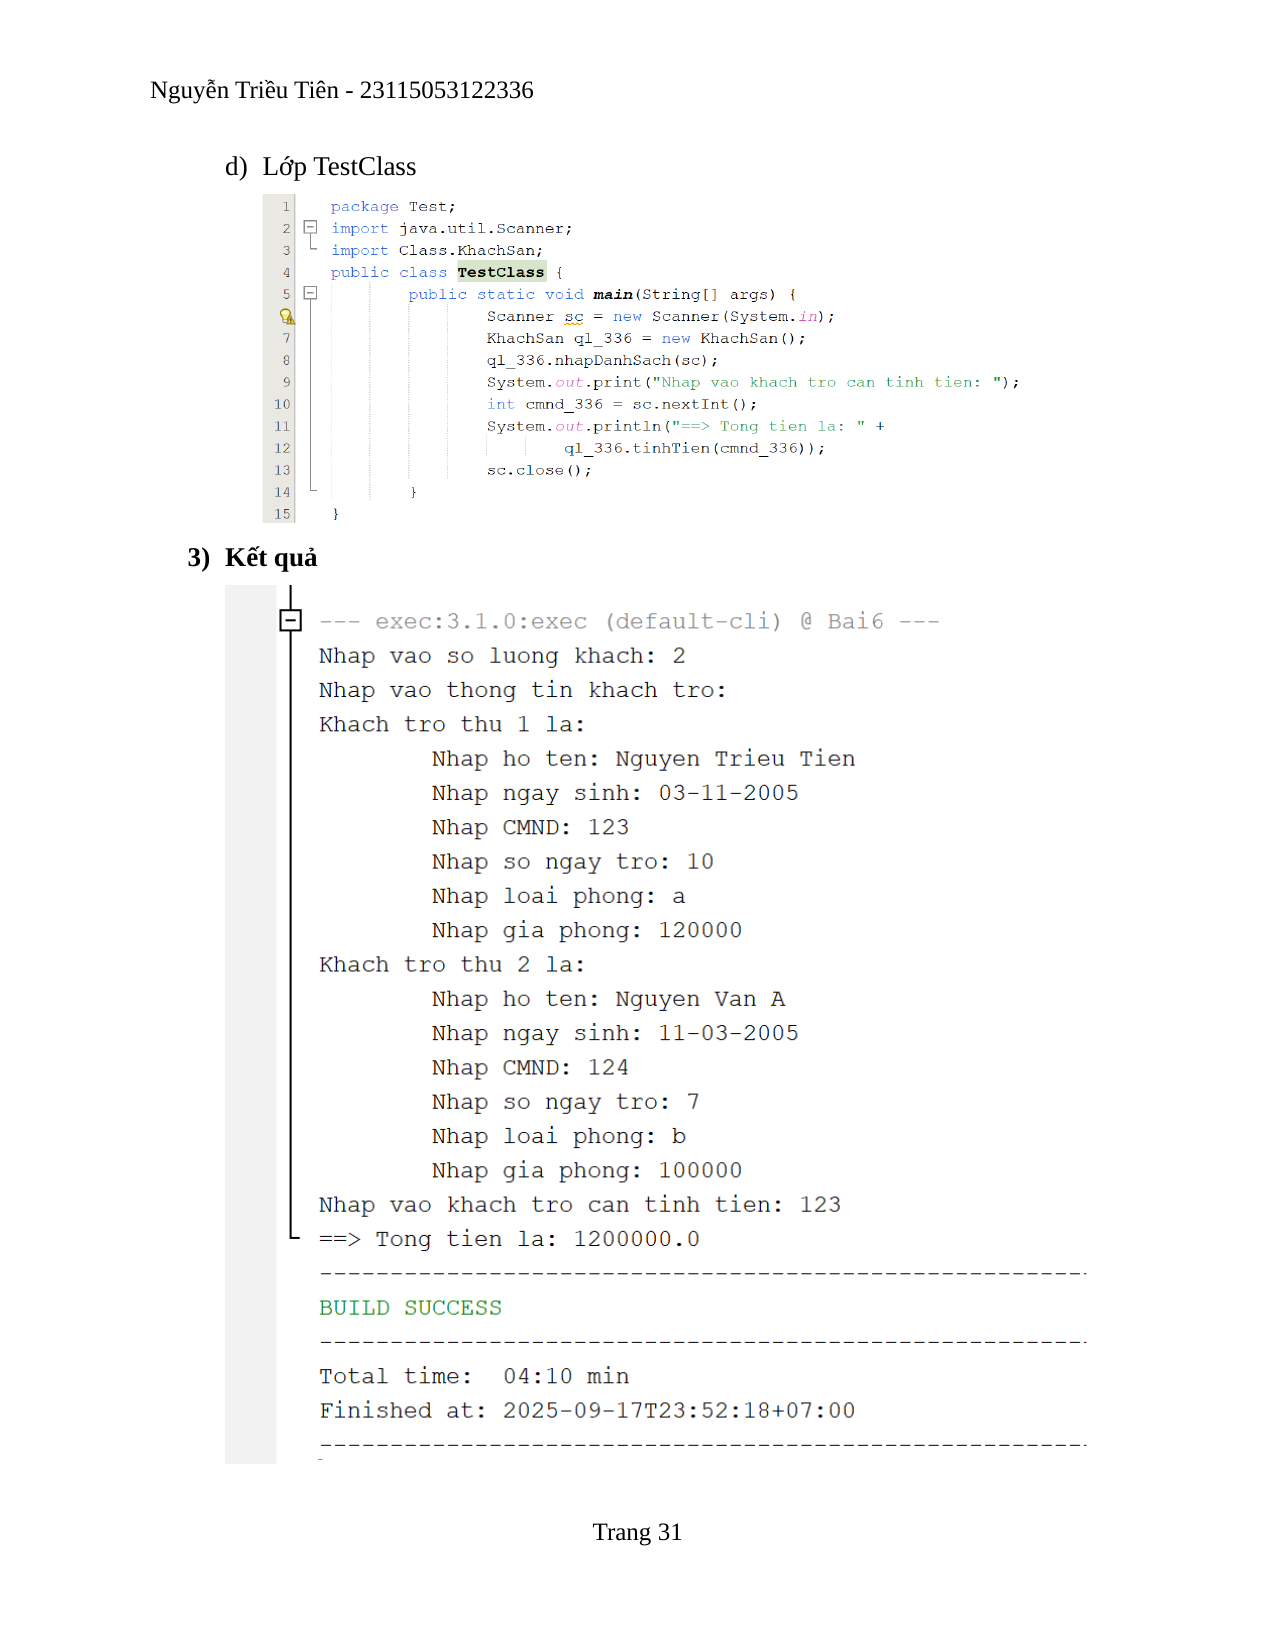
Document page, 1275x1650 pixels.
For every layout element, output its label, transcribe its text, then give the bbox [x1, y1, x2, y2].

subtitle Lớp TestClass [225, 150, 1125, 181]
picture [262, 194, 1106, 523]
subtitle Kết quả [187, 541, 1125, 573]
picture [225, 585, 1087, 1464]
